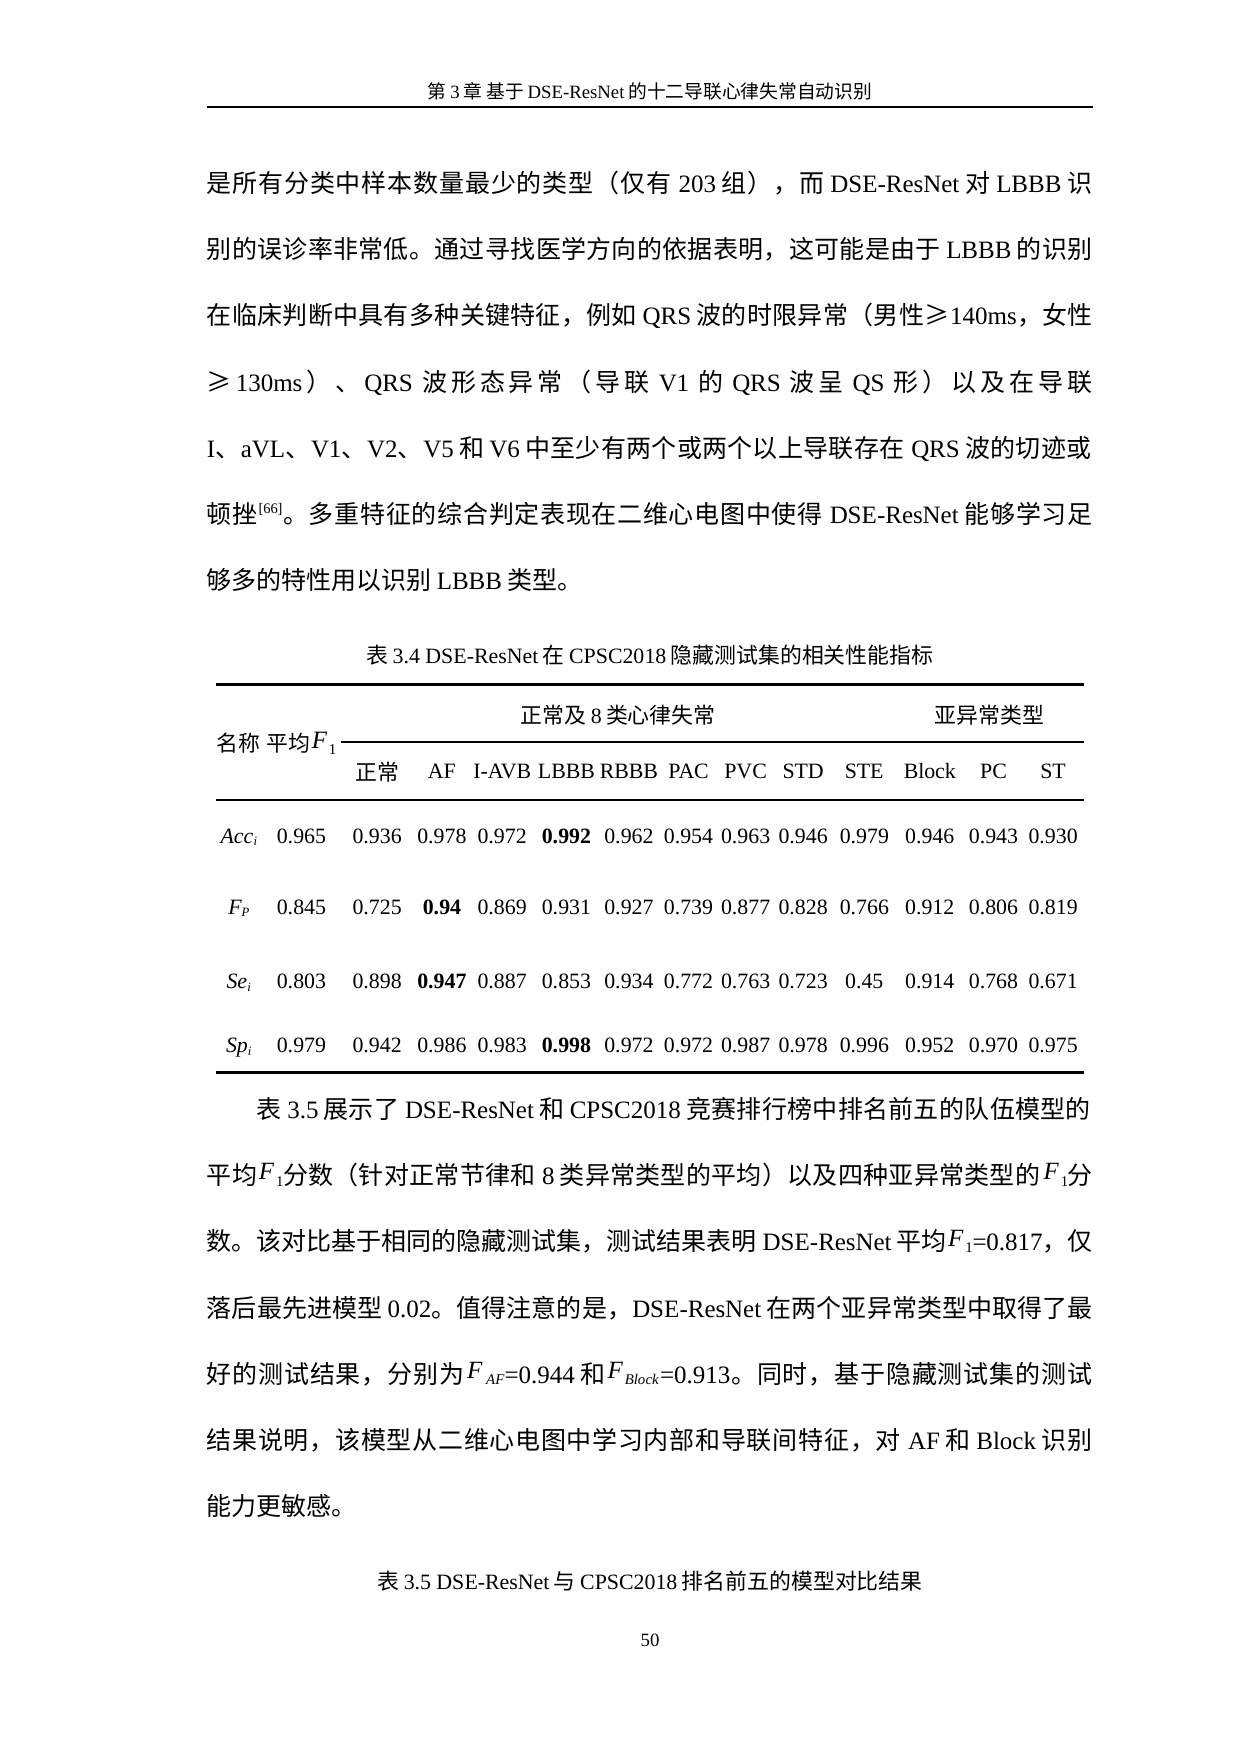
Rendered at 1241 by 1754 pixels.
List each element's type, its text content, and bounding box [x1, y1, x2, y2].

table_cell PAC [658, 743, 718, 798]
table_cell 0.963 [719, 801, 772, 870]
table_header 名称 [216, 686, 261, 798]
table_cell STE [834, 743, 895, 798]
table_cell 0.845 [261, 870, 341, 943]
table_cell 0.946 [895, 801, 964, 870]
table_cell 0.979 [261, 1019, 341, 1071]
table_cell 0.914 [895, 943, 964, 1019]
table_cell 0.996 [834, 1019, 895, 1071]
table_cell 正常 [341, 743, 413, 798]
table_cell 0.927 [599, 870, 658, 943]
table_header 亚异常类型 [895, 686, 1083, 741]
table_cell FP [216, 870, 261, 943]
table_cell 0.978 [413, 801, 471, 870]
table_cell 0.972 [599, 1019, 658, 1071]
table_cell 0.803 [261, 943, 341, 1019]
table_cell 0.942 [341, 1019, 413, 1071]
table_cell 0.763 [719, 943, 772, 1019]
table_cell 0.992 [533, 801, 599, 870]
table_cell 0.45 [834, 943, 895, 1019]
table_cell 0.723 [772, 943, 833, 1019]
table_cell 0.725 [341, 870, 413, 943]
table_cell 0.975 [1022, 1019, 1083, 1071]
table_cell 0.766 [834, 870, 895, 943]
table_cell 0.972 [471, 801, 533, 870]
table_cell 0.936 [341, 801, 413, 870]
table_cell 0.972 [658, 1019, 718, 1071]
table_cell 0.986 [413, 1019, 471, 1071]
table_cell 0.970 [965, 1019, 1022, 1071]
table_cell 0.828 [772, 870, 833, 943]
table_cell 0.898 [341, 943, 413, 1019]
table_cell Spi [216, 1019, 261, 1071]
table_cell 0.806 [965, 870, 1022, 943]
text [207, 148, 1093, 612]
table_cell 0.853 [533, 943, 599, 1019]
table_cell I-AVB [471, 743, 533, 798]
text 表3.5展示了DSE-ResNet和CPSC2018竞赛排行榜中排名前五的队伍模型的平均分数（针对正常节律和8类异常类型的平均）以及四种亚异常类型的分数。该对比基于相同的隐藏测试集，测试结果表明DSE-ResNet平均=0.817，仅落后最先进模型0.02。值得注意的是，DSE-ResNet在两个亚异常类型中取得了最好的测试结果，分别为=0.944和=0.913。同时，基于隐藏测试集的测试结果说明，该模型从二维心电图中学习内部和导联间特征，对AF和Block识别能力更敏感。 [207, 1074, 1093, 1538]
table_cell STD [772, 743, 833, 798]
table_header 正常及8类心律失常 [341, 686, 895, 741]
text 表3.4 DSE-ResNet在CPSC2018隐藏测试集的相关性能指标 [207, 637, 1093, 670]
table_cell RBBB [599, 743, 658, 798]
table_cell ST [1022, 743, 1083, 798]
table_cell 0.671 [1022, 943, 1083, 1019]
table_cell AF [413, 743, 471, 798]
table_cell 0.768 [965, 943, 1022, 1019]
table_cell 0.983 [471, 1019, 533, 1071]
table_cell 0.931 [533, 870, 599, 943]
table_cell Acci [216, 801, 261, 870]
table_cell 0.912 [895, 870, 964, 943]
table_cell 0.978 [772, 1019, 833, 1071]
table_cell 0.819 [1022, 870, 1083, 943]
table_cell 0.887 [471, 943, 533, 1019]
table_cell 0.965 [261, 801, 341, 870]
table_cell Block [895, 743, 964, 798]
table_cell 0.998 [533, 1019, 599, 1071]
table_cell 0.952 [895, 1019, 964, 1071]
table_cell LBBB [533, 743, 599, 798]
table_cell 0.943 [965, 801, 1022, 870]
table_cell 0.987 [719, 1019, 772, 1071]
table_cell 0.772 [658, 943, 718, 1019]
table_header 平均 [261, 686, 341, 798]
table_cell Sei [216, 943, 261, 1019]
table_cell 0.954 [658, 801, 718, 870]
table_cell 0.877 [719, 870, 772, 943]
table_cell 0.962 [599, 801, 658, 870]
table_cell 0.930 [1022, 801, 1083, 870]
text 表3.5 DSE-ResNet与CPSC2018排名前五的模型对比结果 [207, 1563, 1093, 1596]
table_cell 0.979 [834, 801, 895, 870]
table_cell 0.947 [413, 943, 471, 1019]
table_cell 0.946 [772, 801, 833, 870]
table_cell 0.94 [413, 870, 471, 943]
table_cell 0.934 [599, 943, 658, 1019]
table_cell 0.739 [658, 870, 718, 943]
table_cell 0.869 [471, 870, 533, 943]
table_cell PVC [719, 743, 772, 798]
table_cell PC [965, 743, 1022, 798]
